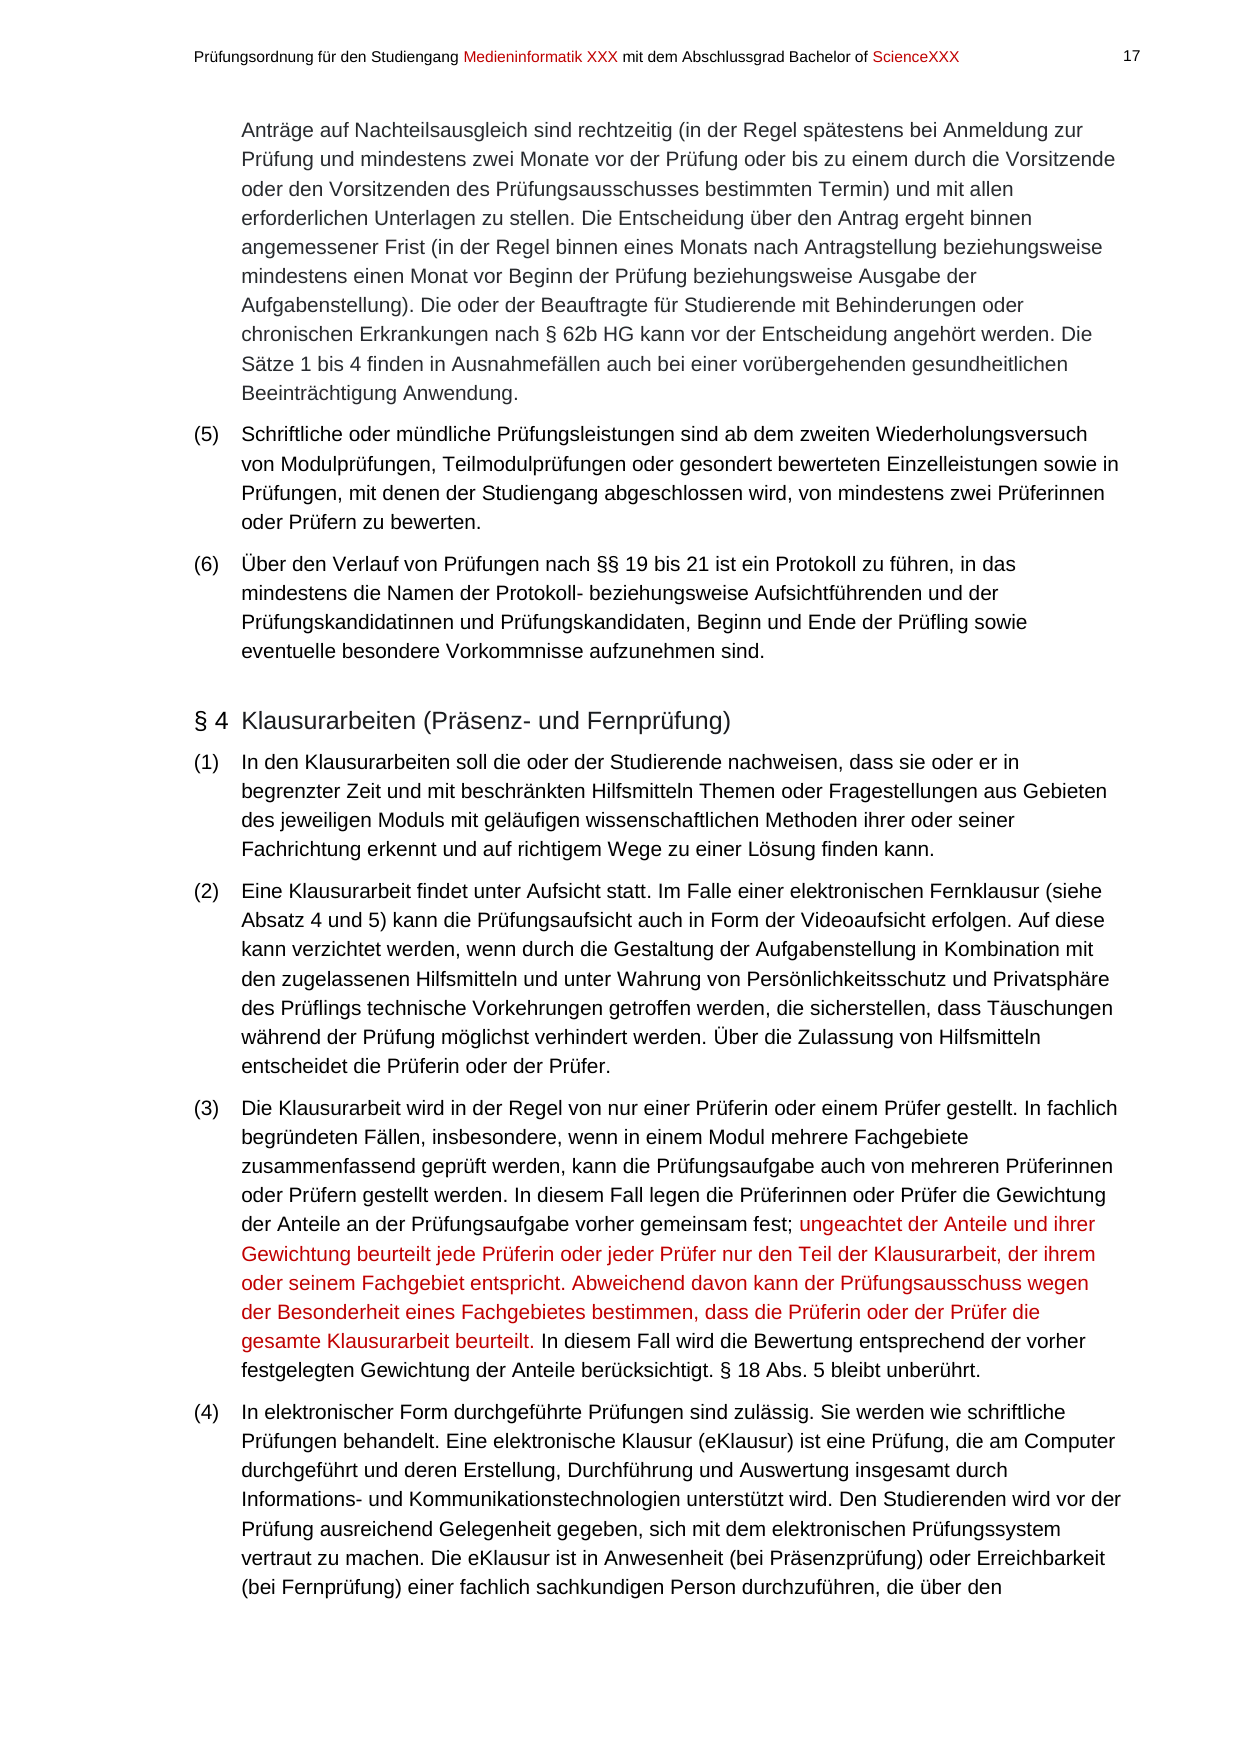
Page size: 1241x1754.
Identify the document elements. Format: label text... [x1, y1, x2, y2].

text Schriftliche oder mündliche Prüfungsleistungen sind ab dem zweiten Wiederholungsversuch von Modulprüfungen, Teilmodulprüfungen oder gesondert bewerteten Einzelleistungen sowie in Prüfungen, mit denen der Studiengang abgeschlossen wird, von mindestens zwei Prüferinnen oder Prüfern zu bewerten. [194, 422, 1124, 534]
list In den Klausurarbeiten soll die oder der Studierende nachweisen, dass sie oder er in begrenzter Zeit und mit beschränkten Hilfsmitteln Themen oder Fragestellungen aus Gebieten des jeweiligen Moduls mit geläufigen wissenschaftlichen Methoden ihrer oder seiner Fachrichtung erkennt und auf richtigem Wege zu einer Lösung finden kann. [194, 750, 1124, 861]
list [194, 118, 1124, 404]
list Eine Klausurarbeit findet unter Aufsicht statt. Im Falle einer elektronischen Fernklausur (siehe Absatz 4 und 5) kann die Prüfungsaufsicht auch in Form der Videoaufsicht erfolgen. Auf diese kann verzichtet werden, wenn durch die Gestaltung der Aufgabenstellung in Kombination mit den zugelassenen Hilfsmitteln und unter Wahrung von Persönlichkeitsschutz und Privatsphäre des Prüflings technische Vorkehrungen getroffen werden, die sicherstellen, dass Täuschungen während der Prüfung möglichst verhindert werden. Über die Zulassung von Hilfsmitteln entscheidet die Prüferin oder der Prüfer. [194, 879, 1124, 1078]
list Die Klausurarbeit wird in der Regel von nur einer Prüferin oder einem Prüfer gestellt. In fachlich begründeten Fällen, insbesondere, wenn in einem Modul mehrere Fachgebiete zusammenfassend geprüft werden, kann die Prüfungsaufgabe auch von mehreren Prüferinnen oder Prüfern gestellt werden. In diesem Fall legen die Prüferinnen oder Prüfer die Gewichtung der Anteile an der Prüfungsaufgabe vorher gemeinsam fest; ungeachtet der Anteile und ihrer Gewichtung beurteilt jede Prüferin oder jeder Prüfer nur den Teil der Klausurarbeit, der ihrem oder seinem Fachgebiet entspricht. Abweichend davon kann der Prüfungsausschuss wegen der Besonderheit eines Fachgebietes bestimmen, dass die Prüferin oder der Prüfer die gesamte Klausurarbeit beurteilt. In diesem Fall wird die Bewertung entsprechend der vorher festgelegten Gewichtung der Anteile berücksichtigt. § 18 Abs. 5 bleibt unberührt. [194, 1096, 1124, 1382]
subtitle Klausurarbeiten (Präsenz- und Fernprüfung) [194, 706, 1124, 734]
text Über den Verlauf von Prüfungen nach §§ 19 bis 21 ist ein Protokoll zu führen, in das mindestens die Namen der Protokoll- beziehungsweise Aufsichtführenden und der Prüfungskandidatinnen und Prüfungskandidaten, Beginn und Ende der Prüfling sowie eventuelle besondere Vorkommnisse aufzunehmen sind. [194, 551, 1124, 663]
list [194, 1400, 1124, 1599]
